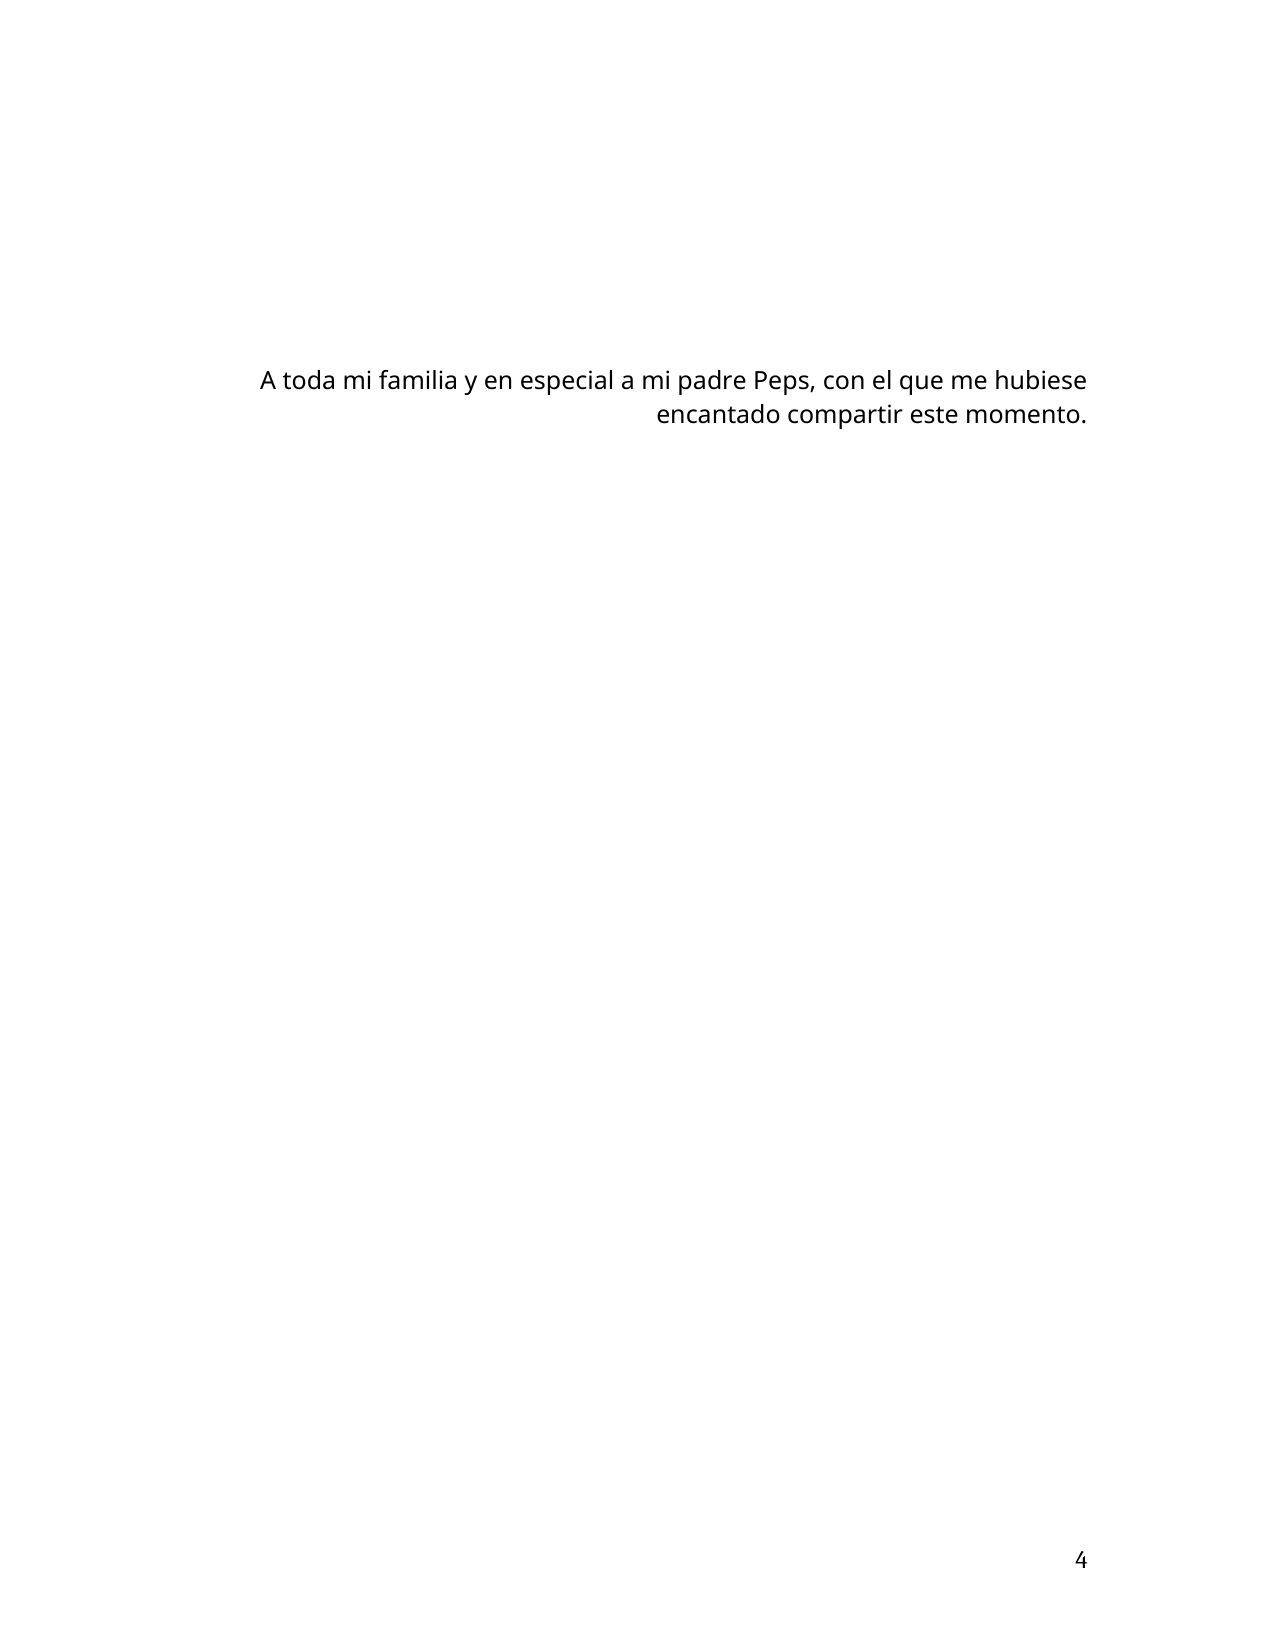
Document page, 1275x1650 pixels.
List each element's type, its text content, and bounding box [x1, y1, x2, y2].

text A toda mi familia y en especial a mi padre Peps [187, 363, 1087, 431]
